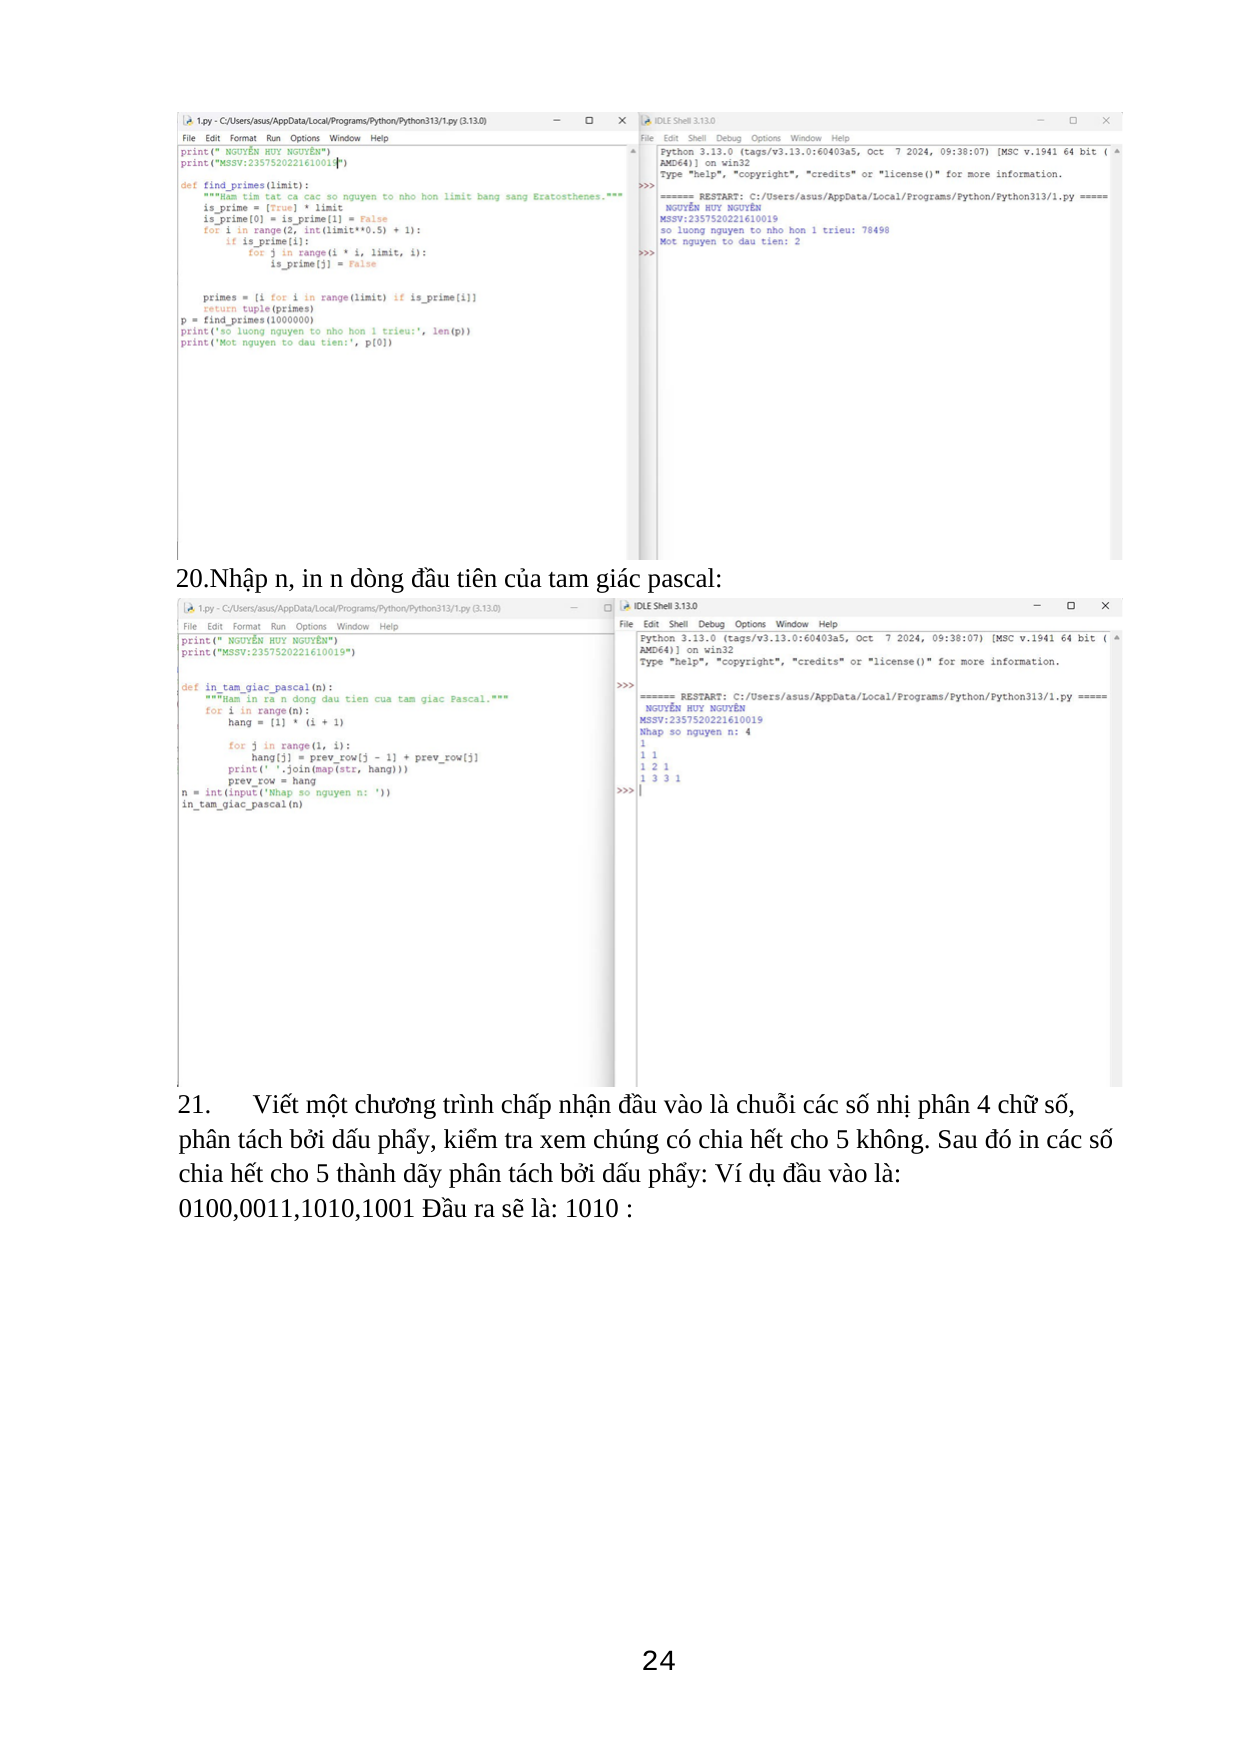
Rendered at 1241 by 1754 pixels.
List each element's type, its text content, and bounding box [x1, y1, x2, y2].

list Viết một chương trình chấp nhận đầu vào là chuỗi các số nhị phân 4 chữ số, phân tách bởi dấu phẩy, kiểm tra xem chúng có chia hết cho 5 không. Sau đó in các số chia hết cho 5 thành dãy phân tách bởi dấu phẩy: Ví dụ đầu vào là: 0100,0011,1010,1001 Đầu ra sẽ là: 1010 : [177, 1088, 1124, 1223]
picture [177, 598, 1123, 1087]
picture [177, 112, 1123, 560]
text 20.Nhập n, in n dòng đầu tiên của tam giác pascal: [176, 562, 1124, 593]
